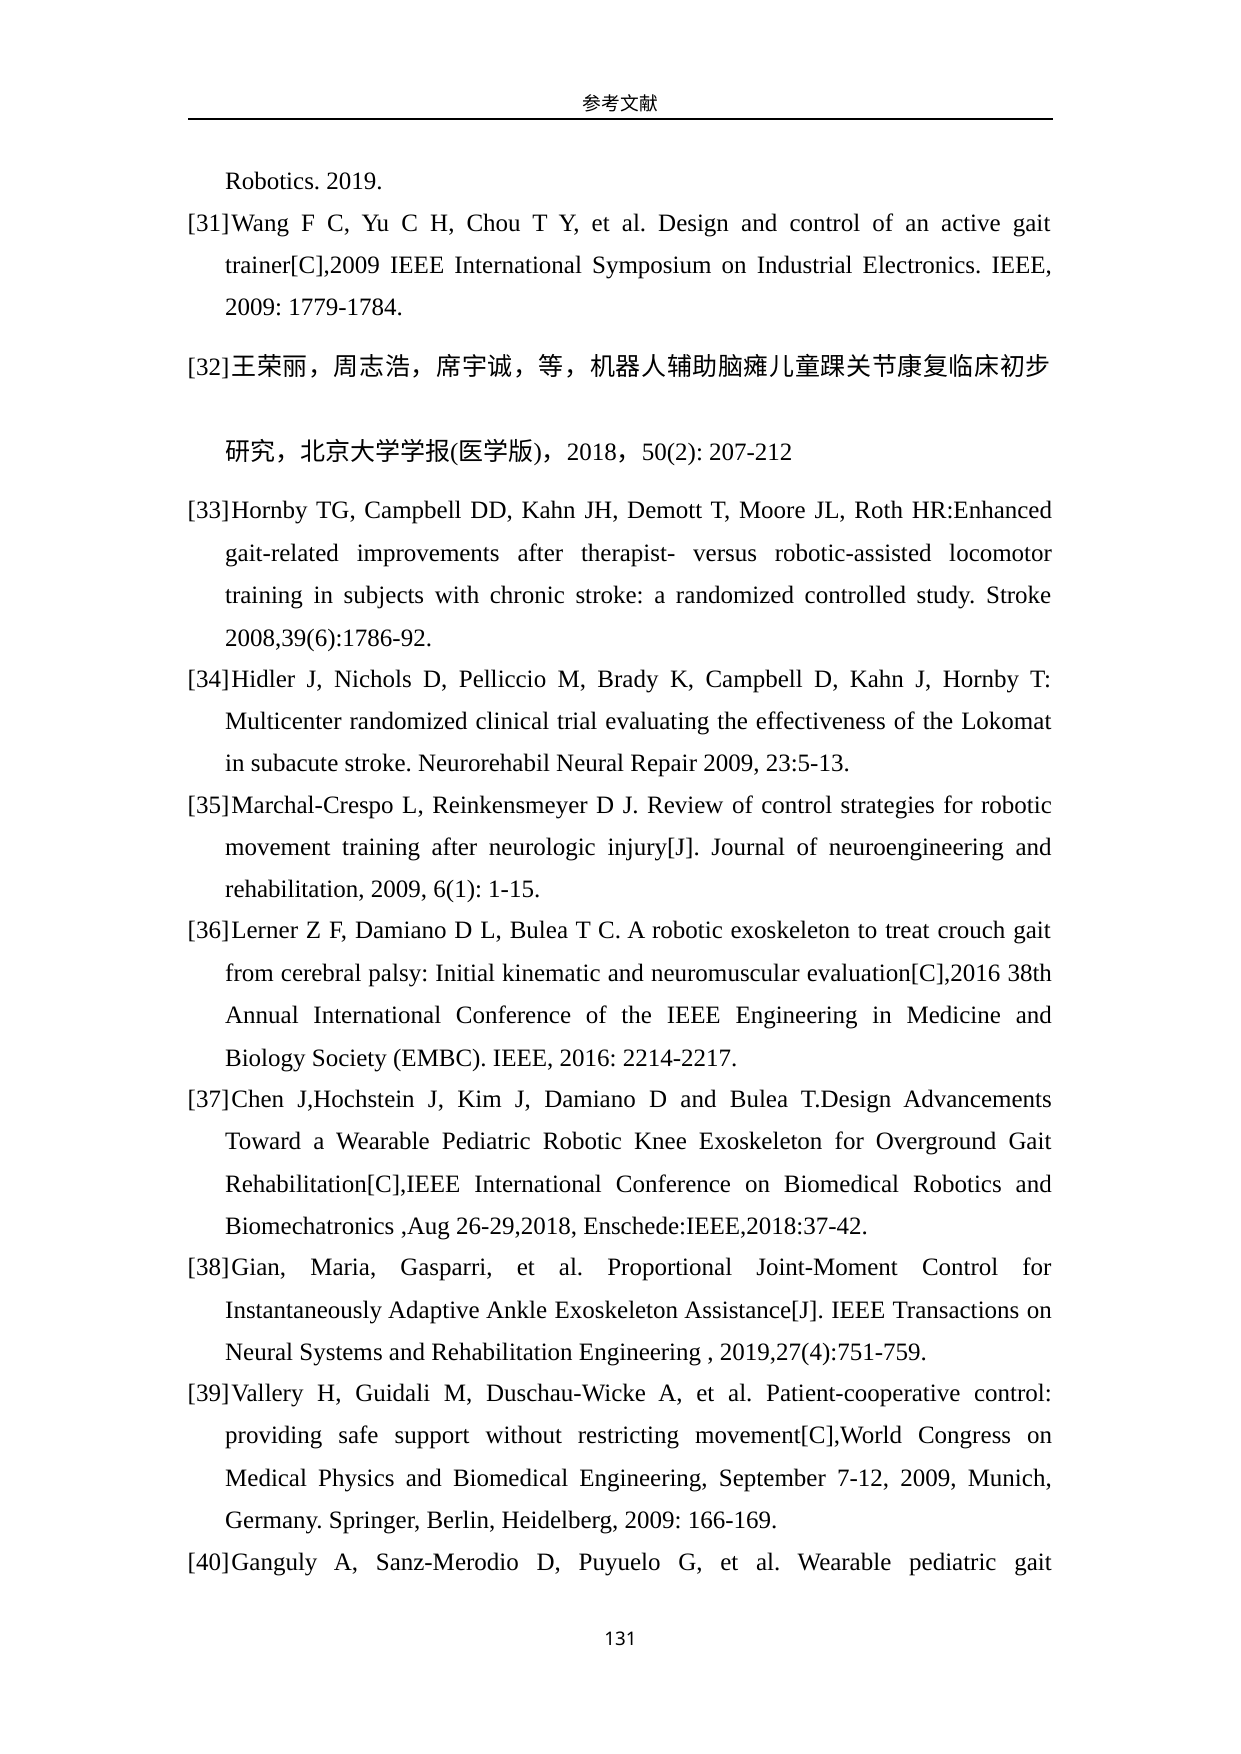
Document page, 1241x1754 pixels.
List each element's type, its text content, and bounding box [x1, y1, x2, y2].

text Lerner Z F, Damiano D L, Bulea T C. A robotic exoskeleton to treat crouch gait from cerebral palsy: Initial kinematic and neuromuscular evaluation[C],2016 38th Annual International Conference of the IEEE Engineering in Medicine and Biology Society (EMBC). IEEE, 2016: 2214-2217. [187, 913, 1053, 1074]
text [187, 1544, 1053, 1578]
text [187, 164, 1053, 198]
text Gian, Maria, Gasparri, et al. Proportional Joint-Moment Control for Instantaneously Adaptive Ankle Exoskeleton Assistance[J]. IEEE Transactions on Neural Systems and Rehabilitation Engineering , 2019,27(4):751-759. [187, 1250, 1053, 1368]
text 王荣丽，周志浩，席宇诚，等，机器人辅助脑瘫儿童踝关节康复临床初步研究，北京大学学报(医学版)，2018，50(2): 207-212 [187, 331, 1053, 484]
text Marchal-Crespo L, Reinkensmeyer D J. Review of control strategies for robotic movement training after neurologic injury[J]. Journal of neuroengineering and rehabilitation, 2009, 6(1): 1-15. [187, 787, 1053, 906]
text Wang F C, Yu C H, Chou T Y, et al. Design and control of an active gait trainer[C],2009 IEEE International Symposium on Industrial Electronics. IEEE, 2009: 1779-1784. [187, 205, 1053, 324]
text Chen J,Hochstein J, Kim J, Damiano D and Bulea T.Design Advancements Toward a Wearable Pediatric Robotic Knee Exoskeleton for Overground Gait Rehabilitation[C],IEEE International Conference on Biomedical Robotics and Biomechatronics ,Aug 26-29,2018, Enschede:IEEE,2018:37-42. [187, 1081, 1053, 1242]
text Hidler J, Nichols D, Pelliccio M, Brady K, Campbell D, Kahn J, Hornby T: Multicenter randomized clinical trial evaluating the effectiveness of the Lokomat in subacute stroke. Neurorehabil Neural Repair 2009, 23:5-13. [187, 661, 1053, 780]
text Vallery H, Guidali M, Duschau-Wicke A, et al. Patient-cooperative control: providing safe support without restricting movement[C],World Congress on Medical Physics and Biomedical Engineering, September 7-12, 2009, Munich, Germany. Springer, Berlin, Heidelberg, 2009: 166-169. [187, 1376, 1053, 1537]
text Hornby TG, Campbell DD, Kahn JH, Demott T, Moore JL, Roth HR:Enhanced gait-related improvements after therapist- versus robotic-assisted locomotor training in subjects with chronic stroke: a randomized controlled study. Stroke 2008,39(6):1786-92. [187, 493, 1053, 654]
